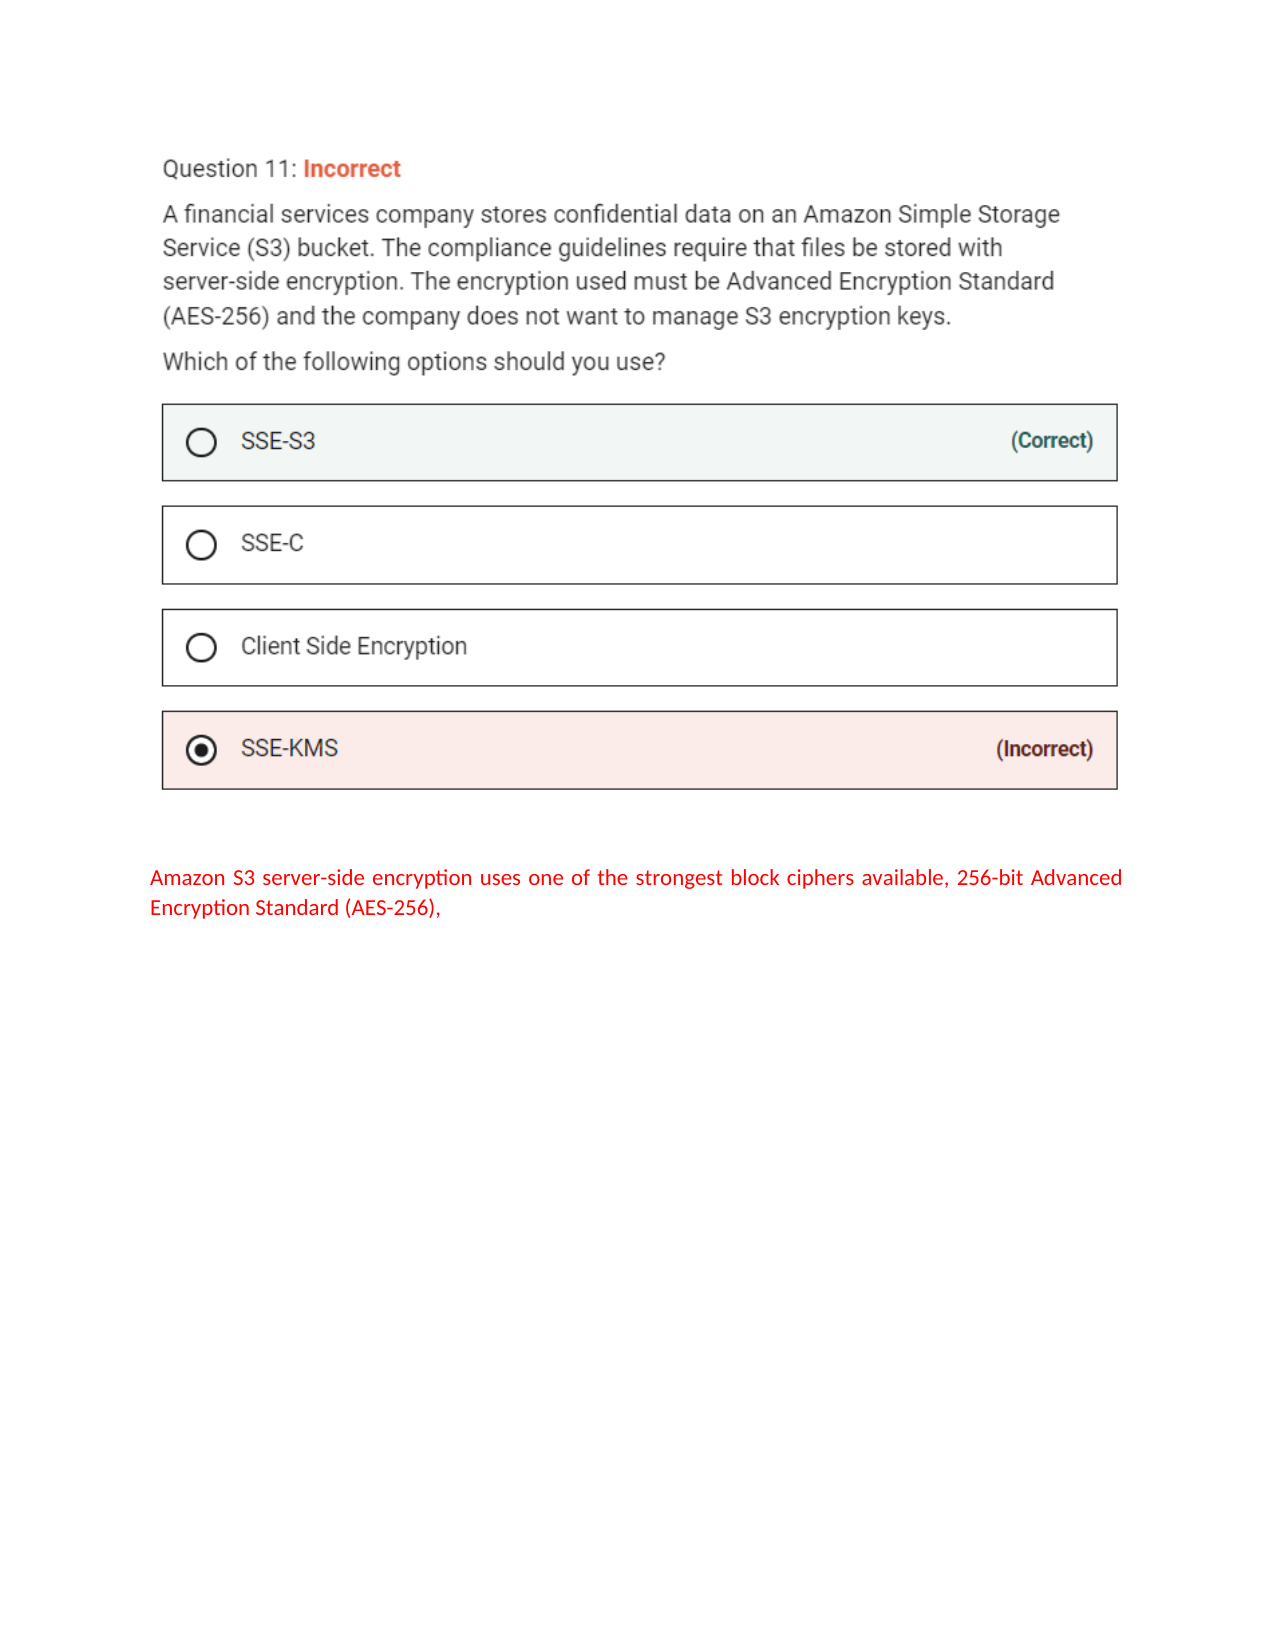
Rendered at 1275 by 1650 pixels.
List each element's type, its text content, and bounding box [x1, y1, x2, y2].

picture [150, 150, 1125, 798]
text Amazon S3 server-side encryption uses one of the strongest block ciphers available, 256-bit Advanced Encryption Standard (AES-256), [150, 891, 1125, 921]
